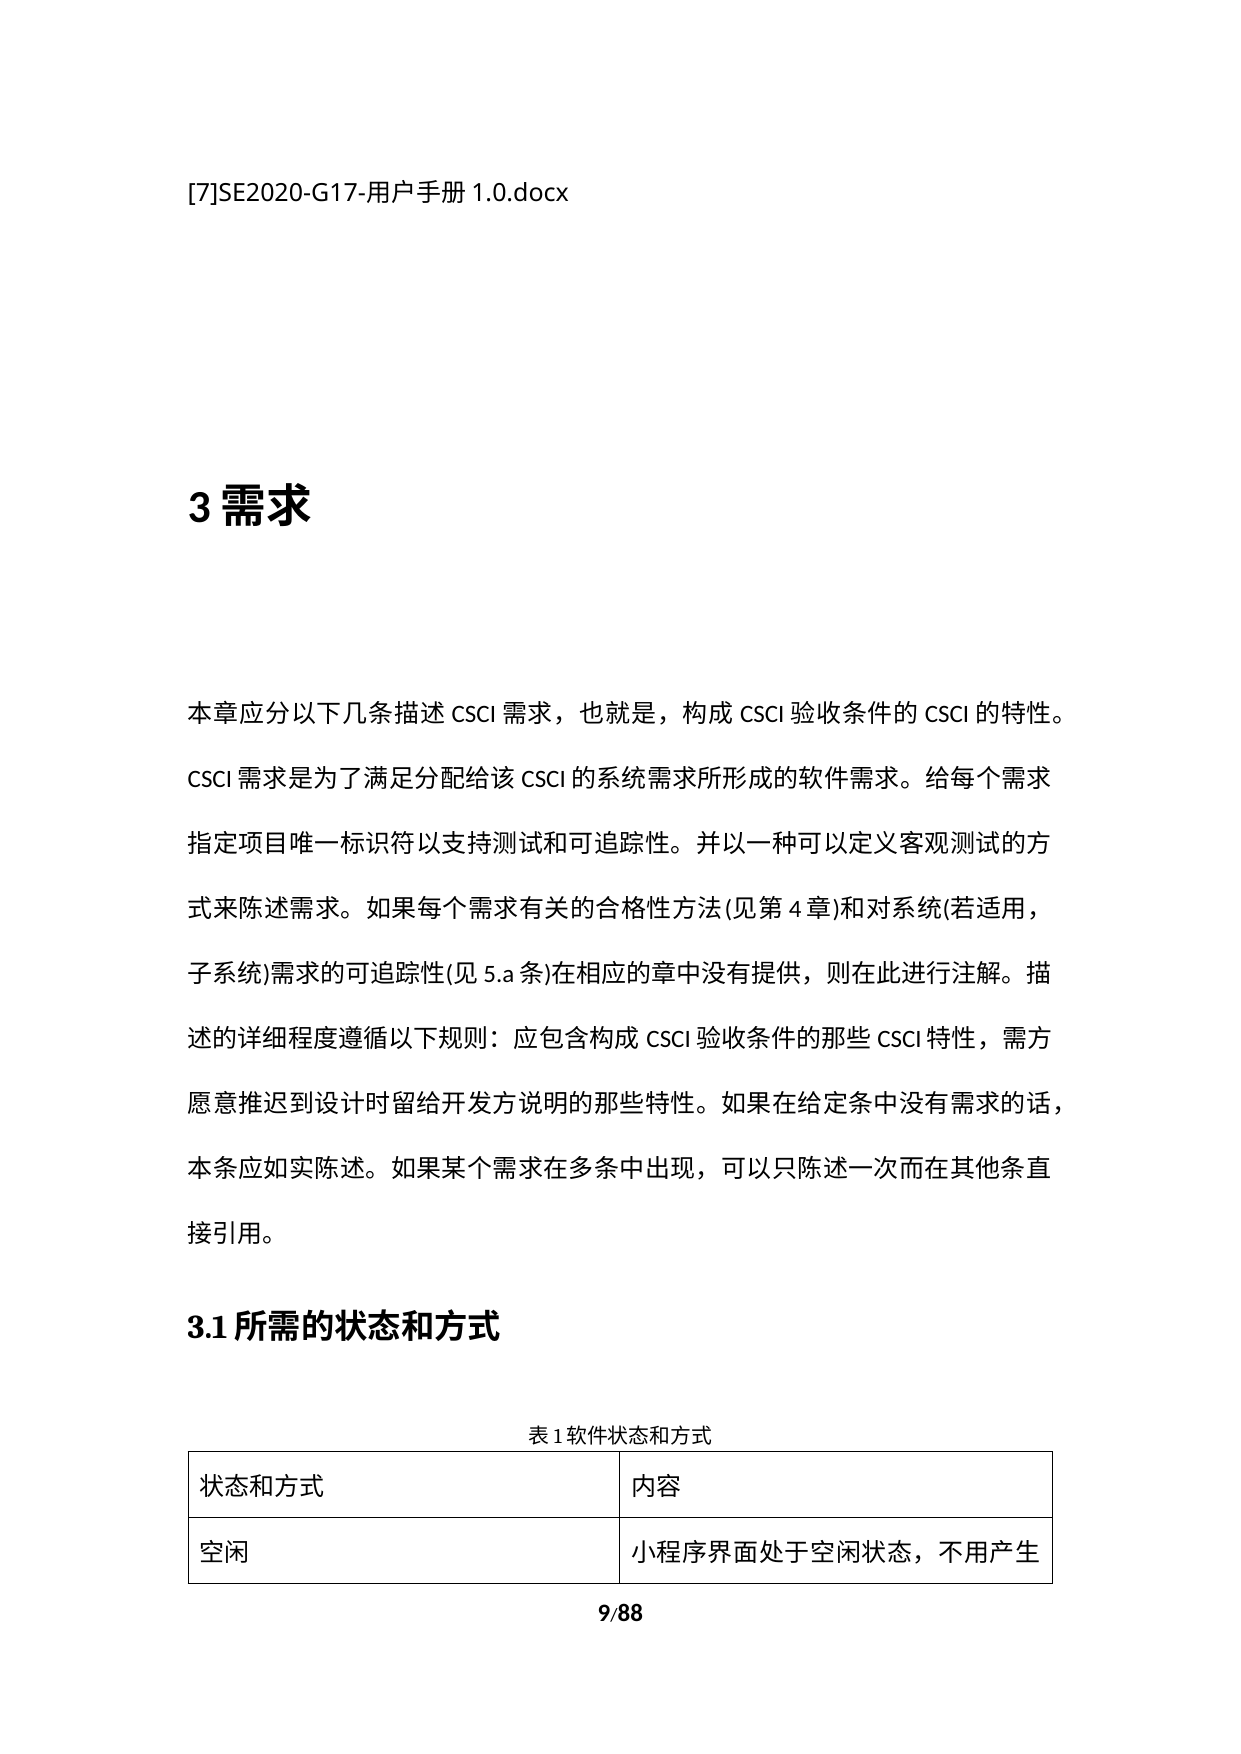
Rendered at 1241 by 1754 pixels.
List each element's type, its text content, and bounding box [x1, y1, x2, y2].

table_cell 空闲 [189, 1518, 619, 1583]
text [7]SE2020-G17-用户手册1.0.docx [187, 158, 1053, 223]
text 本章应分以下几条描述CSCI需求，也就是，构成CSCI验收条件的CSCI的特性。CSCI需求是为了满足分配给该CSCI的系统需求所形成的软件需求。给每个需求指定项目唯一标识符以支持测试和可追踪性。并以一种可以定义客观测试的方式来陈述需求。如果每个需求有关的合格性方法(见第4章)和对系统(若适用，子系统)需求的可追踪性(见5.a条)在相应的章中没有提供，则在此进行注解。描述的详细程度遵循以下规则：应包含构成CSCI验收条件的那些CSCI特性，需方愿意推迟到设计时留给开发方说明的那些特性。如果在给定条中没有需求的话，本条应如实陈述。如果某个需求在多条中出现，可以只陈述一次而在其他条直接引用。 [187, 679, 1053, 1264]
table_header 内容 [620, 1452, 1052, 1517]
text 表 1 软件状态和方式 [187, 1419, 1053, 1451]
table_header 状态和方式 [189, 1452, 619, 1517]
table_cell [620, 1518, 1052, 1583]
subtitle 3.1所需的状态和方式 [187, 1291, 1053, 1356]
subtitle 3需求 [187, 454, 1053, 551]
